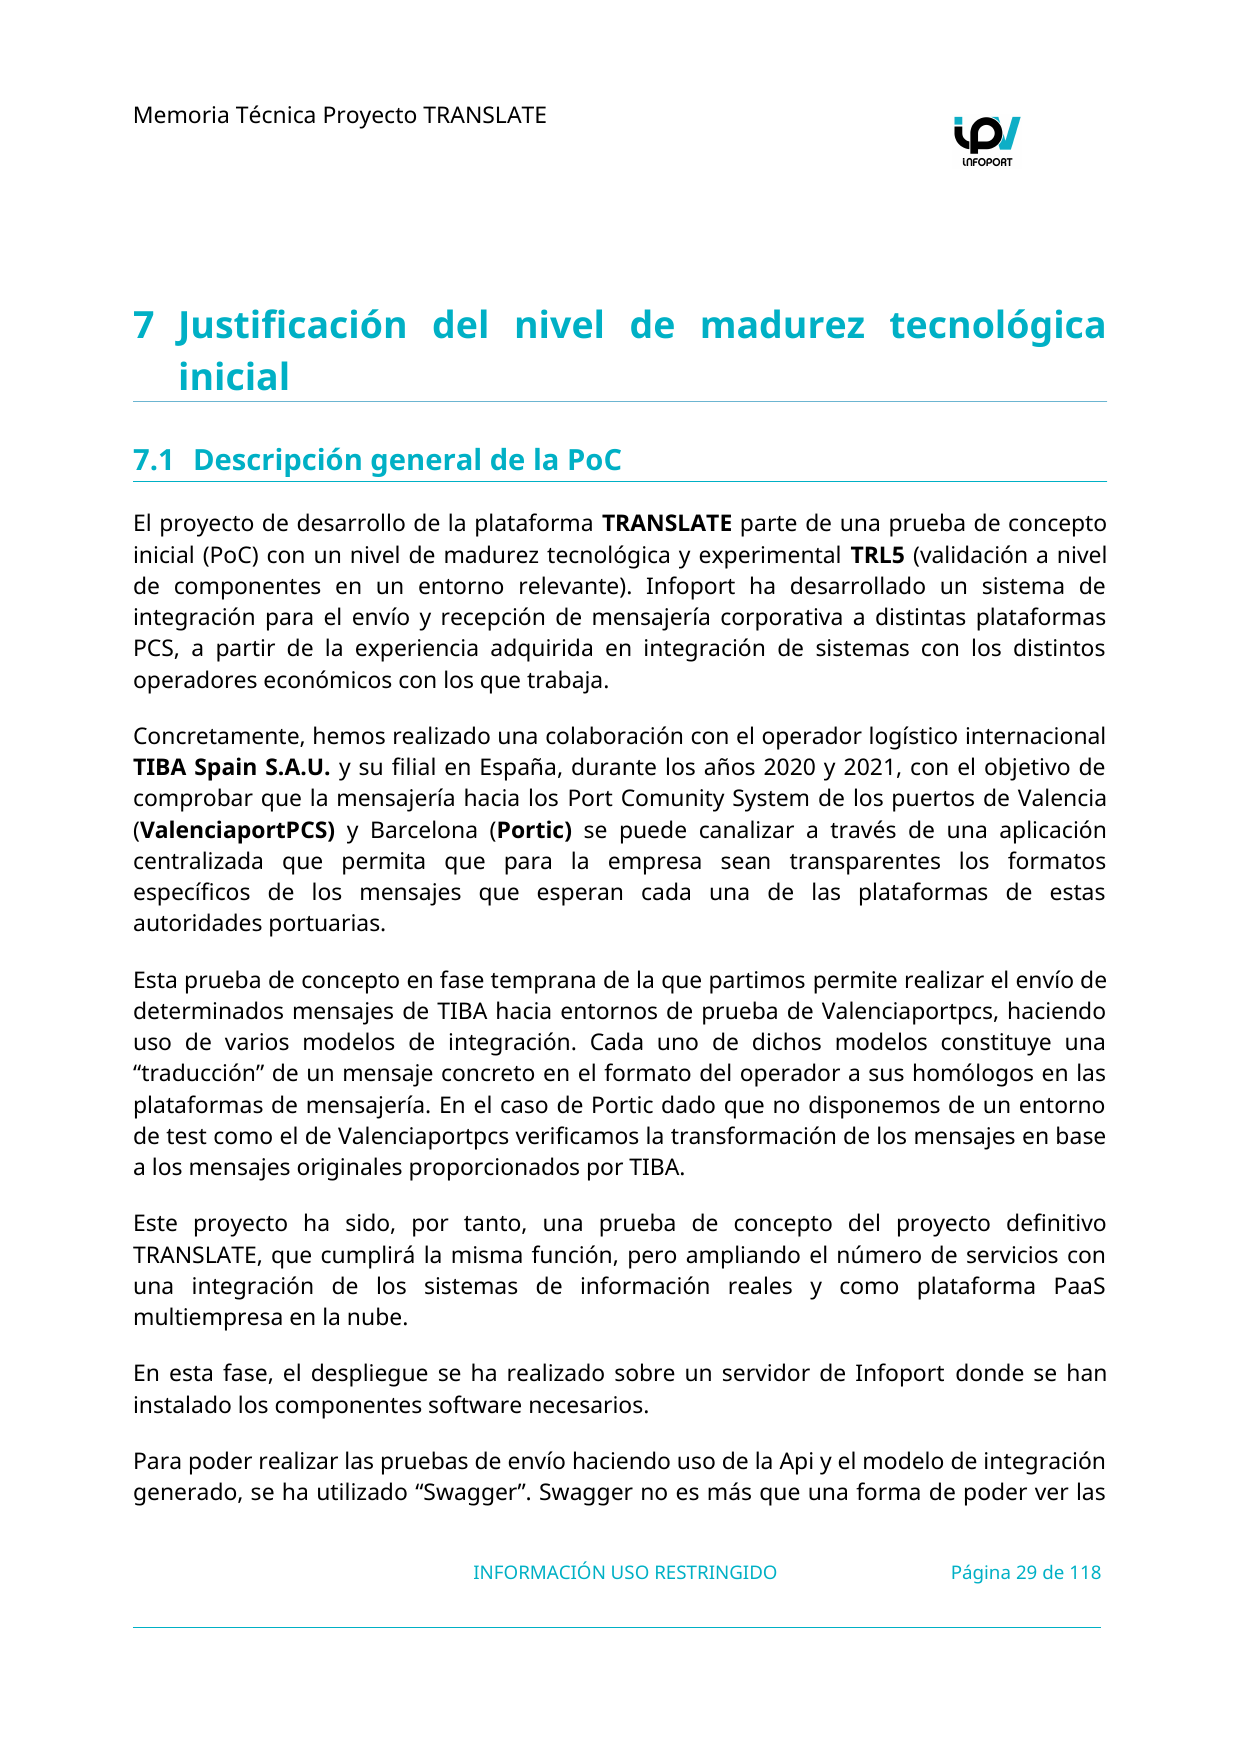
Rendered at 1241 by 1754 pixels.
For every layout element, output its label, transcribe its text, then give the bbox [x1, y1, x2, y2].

subtitle Descripción general de la PoC [133, 439, 1107, 481]
subtitle Justificación del nivel de madurez tecnológica inicial [133, 299, 1107, 401]
text En esta fase, el despliegue se ha realizado sobre un servidor de Infoport donde se han instalado los componentes software necesarios. [133, 1357, 1107, 1420]
text Este proyecto ha sido, por tanto, una prueba de concepto del proyecto definitivo TRANSLATE, que cumplirá la misma función, pero ampliando el número de servicios con una integración de los sistemas de información reales y como plataforma PaaS multiempresa en la nube. [133, 1207, 1107, 1332]
text Esta prueba de concepto en fase temprana de la que partimos permite realizar el envío de determinados mensajes de TIBA hacia entornos de prueba de Valenciaportpcs, haciendo uso de varios modelos de integración. Cada uno de dichos modelos constituye una “traducción” de un mensaje concreto en el formato del operador a sus homólogos en las plataformas de mensajería. En el caso de Portic dado que no disponemos de un entorno de test como el de Valenciaportpcs verificamos la transformación de los mensajes en base a los mensajes originales proporcionados por TIBA. [133, 963, 1107, 1182]
text Concretamente, hemos realizado una colaboración con el operador logístico internacional TIBA Spain S.A.U. y su filial en España, durante los años 2020 y 2021, con el objetivo de comprobar que la mensajería hacia los Port Comunity System de los puertos de Valencia (ValenciaportPCS) y Barcelona (Portic) se puede canalizar a través de una aplicación centralizada que permita que para la empresa sean transparentes los formatos específicos de los mensajes que esperan cada una de las plataformas de estas autoridades portuarias. [133, 720, 1107, 938]
text El proyecto de desarrollo de la plataforma TRANSLATE parte de una prueba de concepto inicial (PoC) con un nivel de madurez tecnológica y experimental TRL5 (validación a nivel de componentes en un entorno relevante). Infoport ha desarrollado un sistema de integración para el envío y recepción de mensajería corporativa a distintas plataformas PCS, a partir de la experiencia adquirida en integración de sistemas con los distintos operadores económicos con los que trabaja. [133, 507, 1107, 695]
picture [951, 114, 1023, 169]
